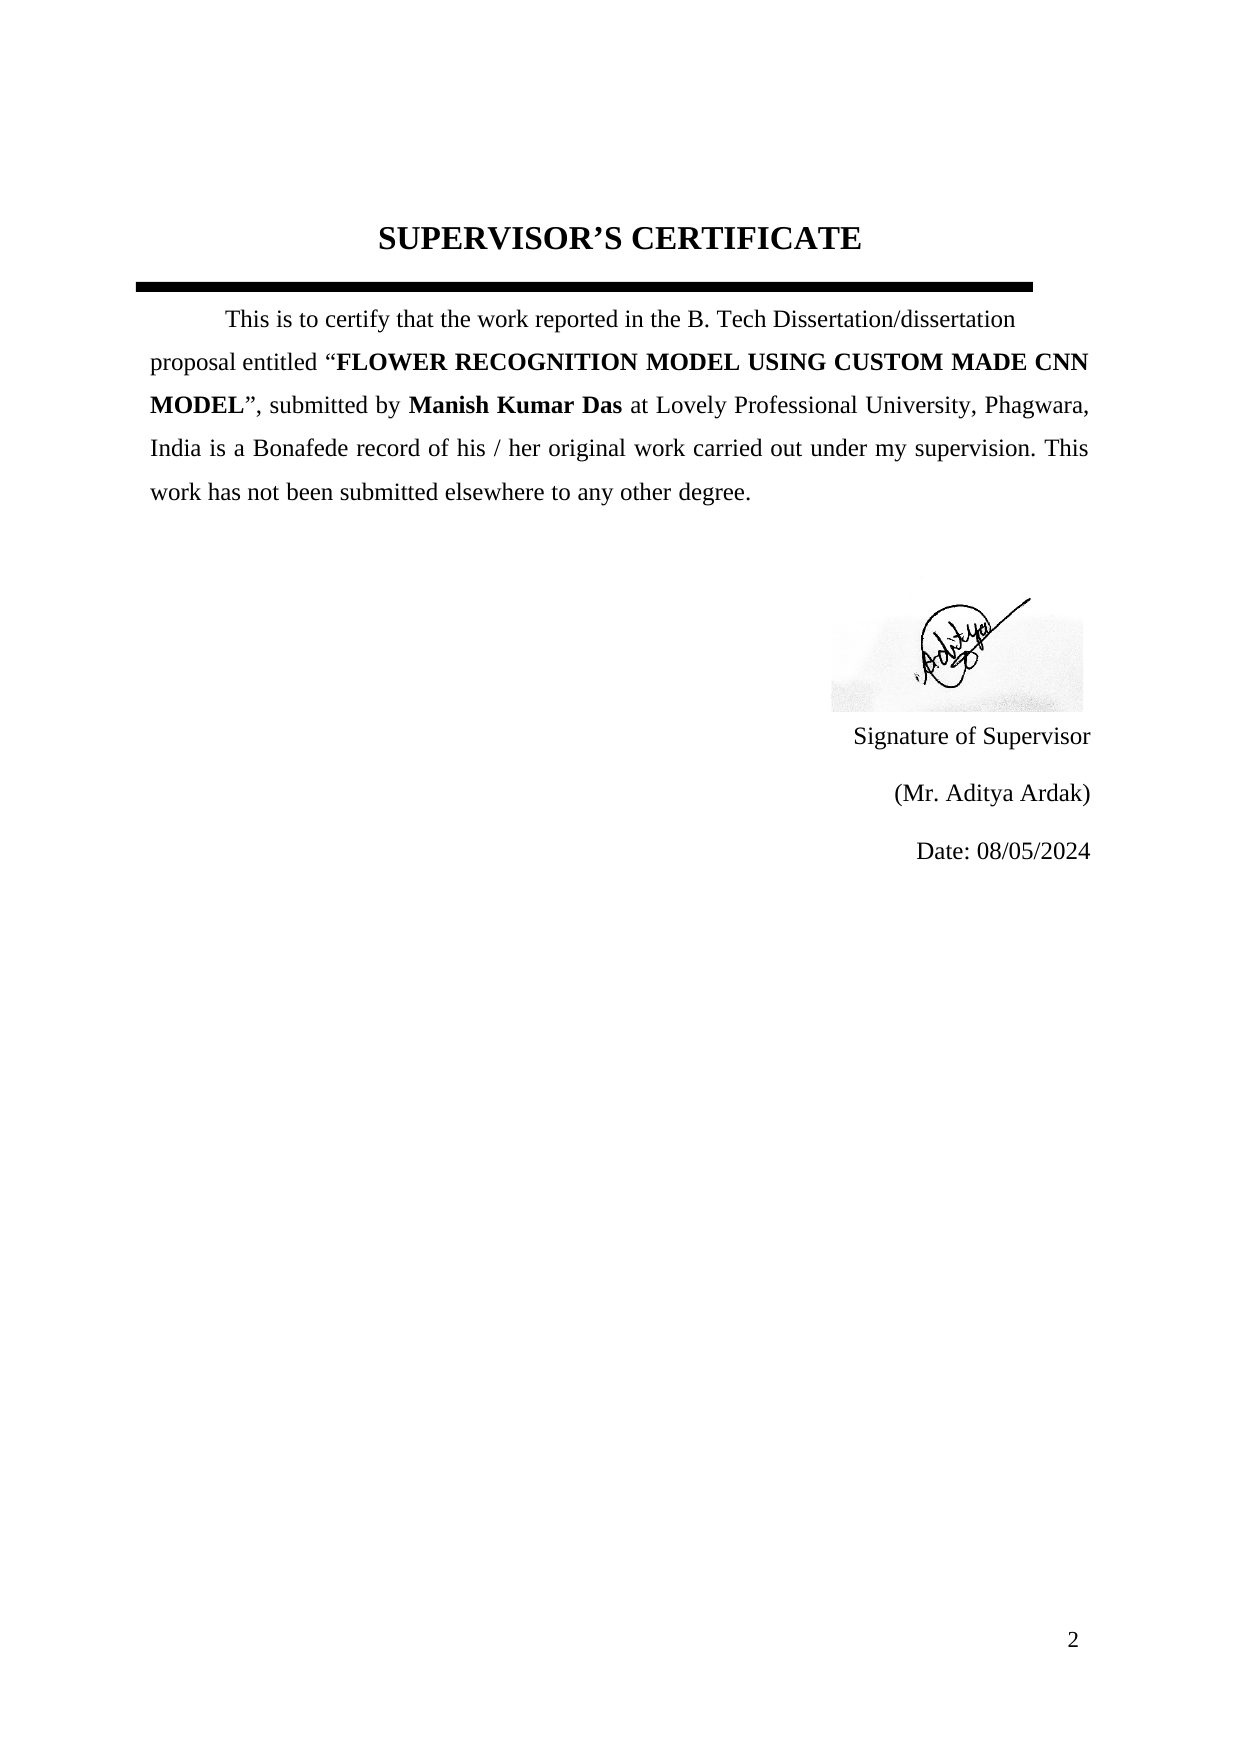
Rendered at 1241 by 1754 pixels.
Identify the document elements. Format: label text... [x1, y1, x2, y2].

text Signature of Supervisor [0, 721, 1090, 749]
text Date: 08/05/2024 [0, 836, 1090, 864]
text (Mr. Aditya Ardak) [0, 778, 1090, 807]
subtitle SUPERVISOR’S CERTIFICATE [152, 219, 1088, 257]
text This is to certify that the work reported in the B. Tech Dissertation/dissertation proposal entitled “FLOWER RECOGNITION MODEL USING CUSTOM MADE CNN [150, 304, 1093, 376]
picture [830, 569, 1083, 711]
text MODEL”, submitted by Manish Kumar Das at Lovely Professional University, Phagwara, India is a Bonafede record of his / her original work carried out under my supervision. This work has not been submitted elsewhere to any other degree. [150, 390, 1090, 505]
